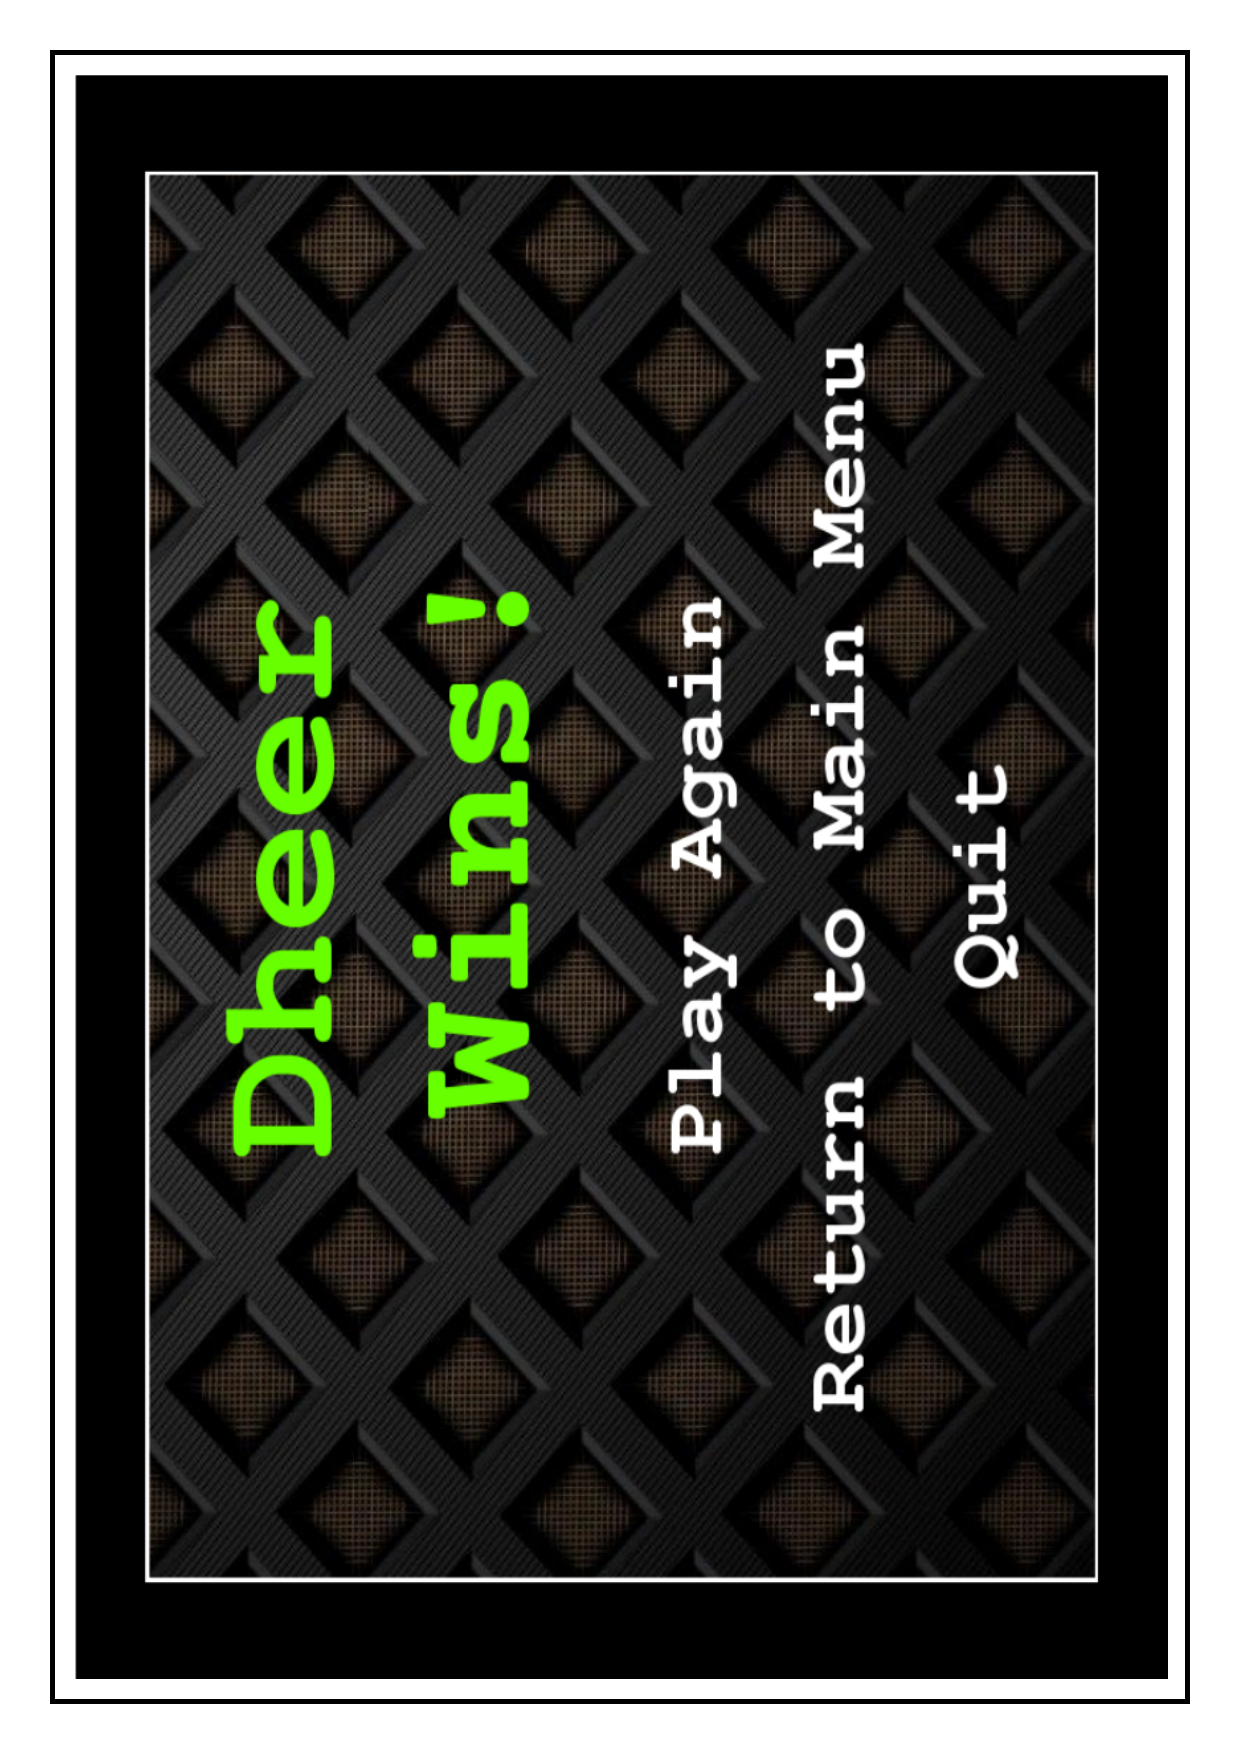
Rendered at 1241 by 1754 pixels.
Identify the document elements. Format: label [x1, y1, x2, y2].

picture [77, 76, 1168, 1678]
